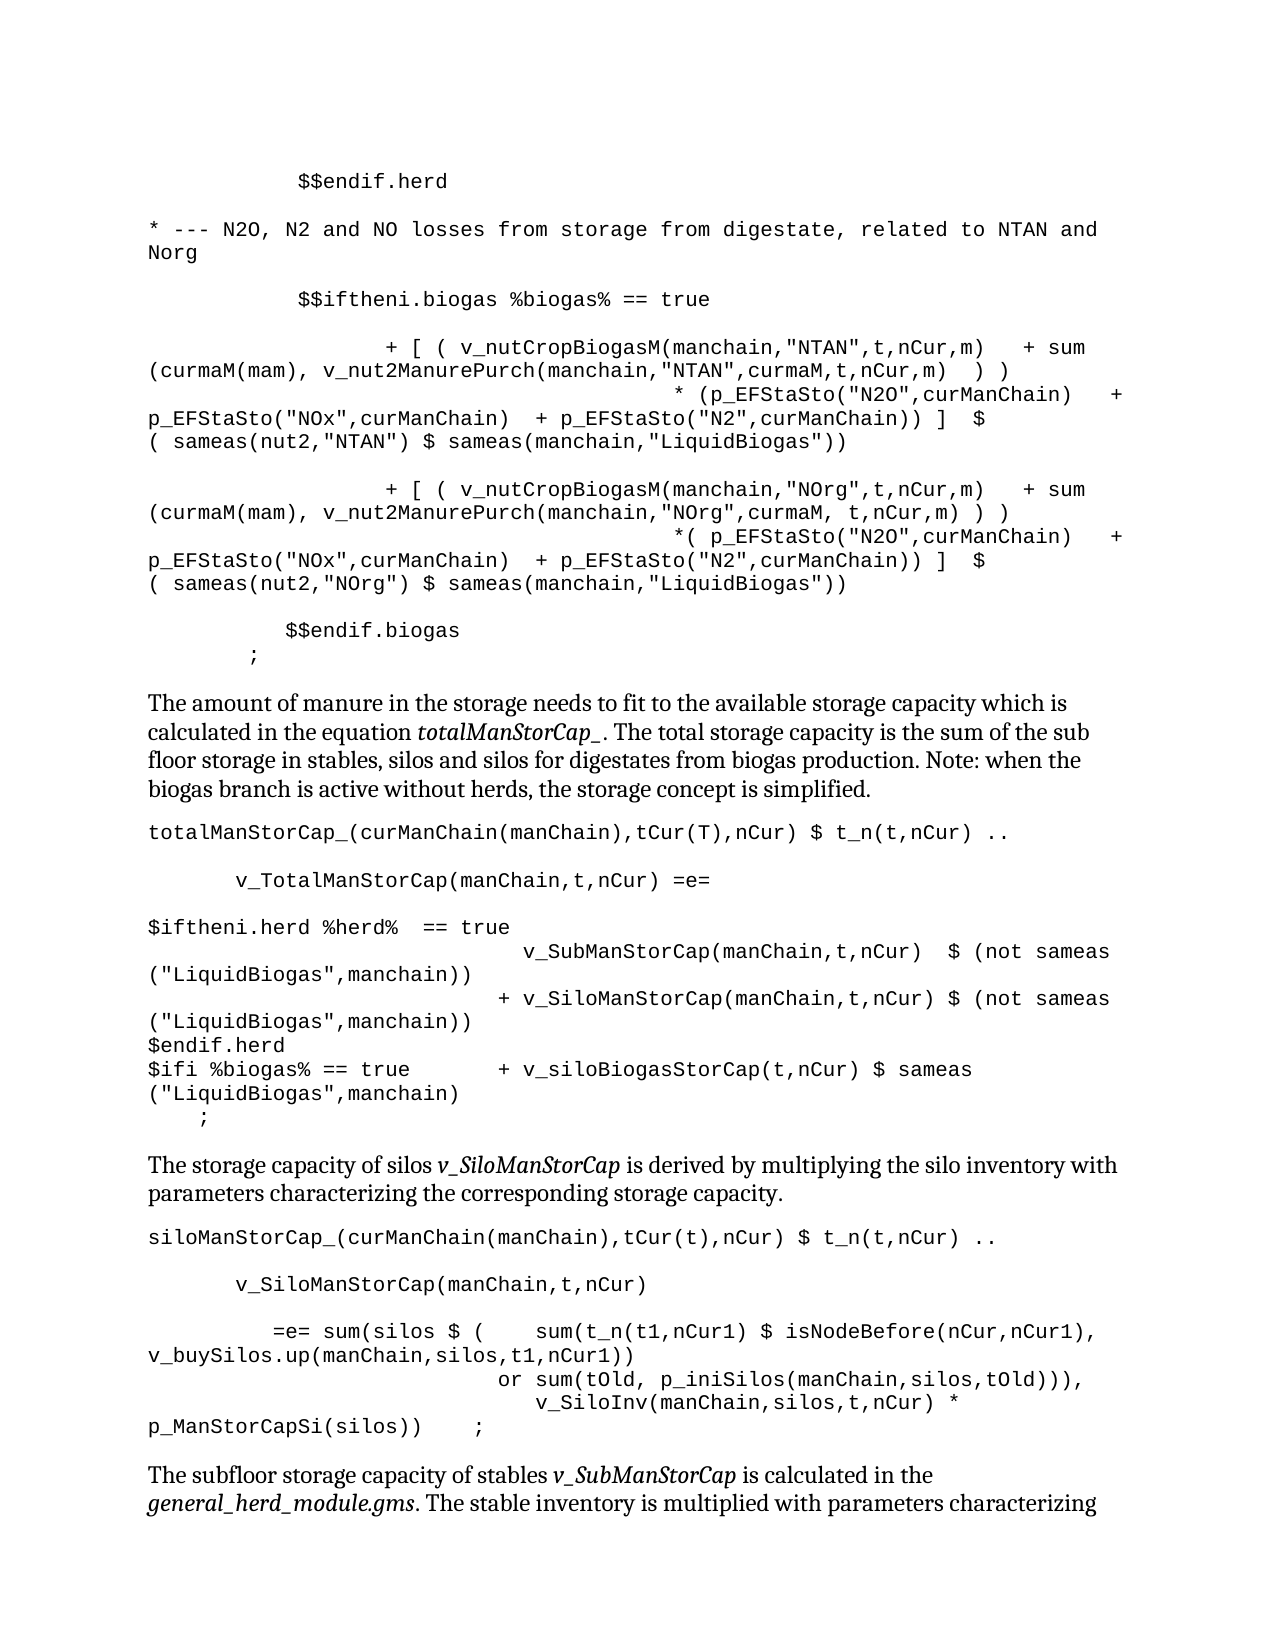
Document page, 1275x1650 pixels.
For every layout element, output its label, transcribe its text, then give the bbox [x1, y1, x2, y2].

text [148, 1461, 1127, 1518]
text The amount of manure in the storage needs to fit to the available storage capacity which is calculated in the equation totalManStorCap_. The total storage capacity is the sum of the sub floor storage in stables, silos and silos for digestates from biogas production. Note: when the biogas branch is active without herds, the storage concept is simplified. [148, 689, 1127, 804]
text The storage capacity of silos v_SiloManStorCap is derived by multiplying the silo inventory with parameters characterizing the corresponding storage capacity. [148, 1151, 1127, 1208]
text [148, 148, 1127, 668]
text totalManStorCap_(curManChain(manChain),tCur(T),nCur) $ t_n(t,nCur) .. v_TotalManStorCap(manChain,t,nCur) =e= $iftheni.herd %herd% == true v_SubManStorCap(manChain,t,nCur) $ (not sameas ("LiquidBiogas",manchain)) + v_SiloManStorCap(manChain,t,nCur) $ (not sameas ("LiquidBiogas",manchain)) $endif.herd $ifi %biogas% == true + v_siloBiogasStorCap(t,nCur) $ sameas ("LiquidBiogas",manchain) ; [148, 822, 1127, 1130]
text siloManStorCap_(curManChain(manChain),tCur(t),nCur) $ t_n(t,nCur) .. v_SiloManStorCap(manChain,t,nCur) =e= sum(silos $ ( sum(t_n(t1,nCur1) $ isNodeBefore(nCur,nCur1), v_buySilos.up(manChain,silos,t1,nCur1)) or sum(tOld, p_iniSilos(manChain,silos,tOld))), v_SiloInv(manChain,silos,t,nCur) * p_ManStorCapSi(silos)) ; [148, 1227, 1127, 1440]
